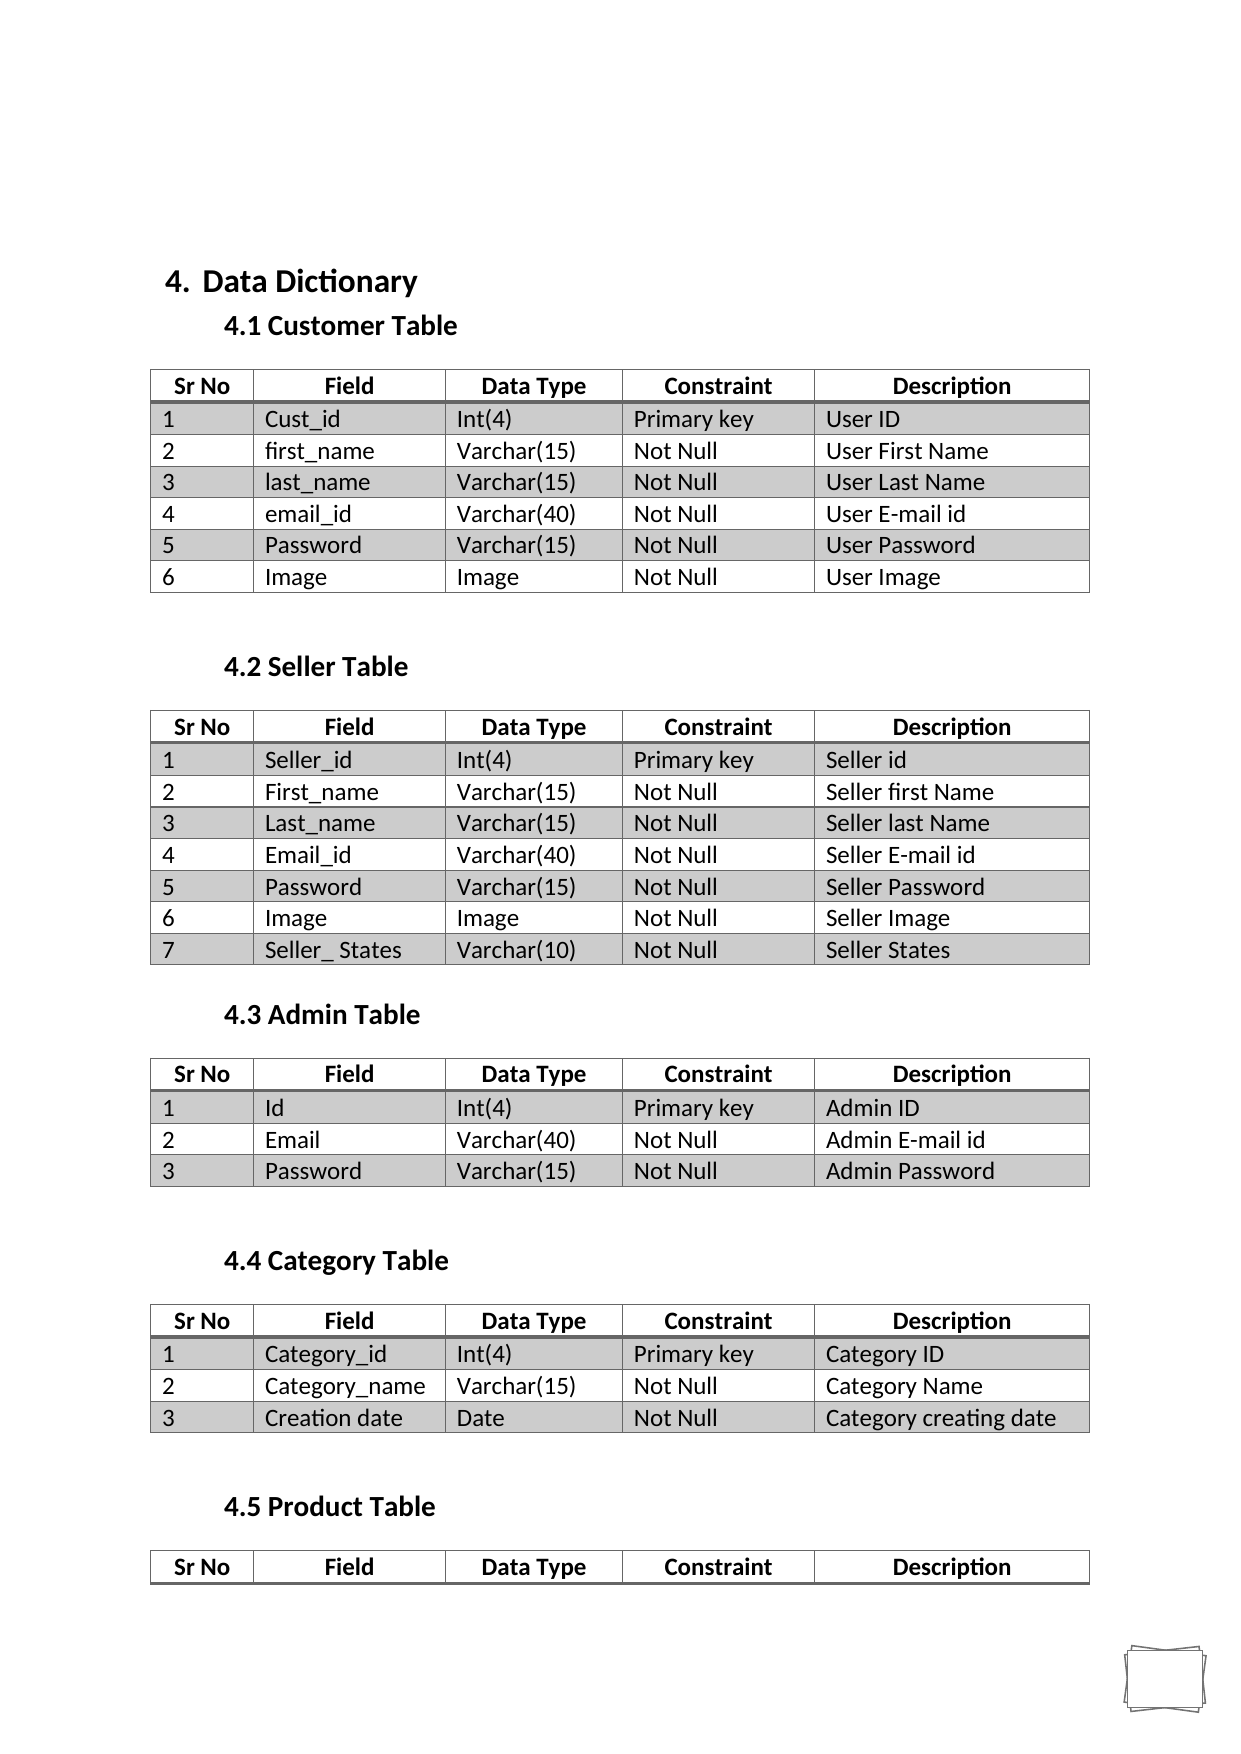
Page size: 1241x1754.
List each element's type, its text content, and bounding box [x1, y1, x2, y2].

table_header Data Type [446, 1551, 622, 1582]
table_header Field [254, 711, 445, 741]
table_cell Email [254, 1124, 445, 1154]
table_cell Password [254, 871, 445, 901]
table_header Constraint [623, 1305, 814, 1335]
table_cell Primary key [623, 1339, 814, 1369]
table_cell Not Null [623, 530, 814, 560]
table_cell Not Null [623, 1155, 814, 1186]
table_cell Int(4) [446, 1092, 622, 1123]
table_cell Primary key [623, 744, 814, 775]
table_cell Not Null [623, 1124, 814, 1154]
table_cell Image [446, 561, 622, 592]
table_cell 3 [151, 1402, 253, 1432]
table_header Constraint [623, 1059, 814, 1089]
table_cell User First Name [815, 435, 1089, 466]
table_header Description [815, 1551, 1089, 1582]
table_cell Image [254, 561, 445, 592]
table_cell Admin E-mail id [815, 1124, 1089, 1154]
table_cell Image [254, 902, 445, 933]
table_header Field [254, 1305, 445, 1335]
table_cell 2 [151, 435, 253, 466]
table_cell User Password [815, 530, 1089, 560]
table_cell Seller first Name [815, 776, 1089, 806]
table_cell 4 [151, 839, 253, 869]
table_cell Not Null [623, 498, 814, 529]
table_cell Seller States [815, 934, 1089, 964]
table_cell 6 [151, 561, 253, 592]
table_cell 4 [151, 498, 253, 529]
table_cell User Image [815, 561, 1089, 592]
table_cell Date [446, 1402, 622, 1432]
table_header Data Type [446, 1059, 622, 1089]
table_header Sr No [151, 370, 253, 400]
list Data Dictionary [165, 260, 1090, 301]
table_cell 2 [151, 776, 253, 806]
table_cell Seller E-mail id [815, 839, 1089, 869]
list Customer Table [224, 307, 1090, 343]
table_cell Not Null [623, 934, 814, 964]
table_cell Not Null [623, 1370, 814, 1401]
table_header Description [815, 370, 1089, 400]
table_cell Category creating date [815, 1402, 1089, 1432]
table_header Constraint [623, 711, 814, 741]
table_cell Primary key [623, 404, 814, 434]
table_cell Varchar(15) [446, 776, 622, 806]
table_cell Seller id [815, 744, 1089, 775]
table_header Sr No [151, 1305, 253, 1335]
list Product Table [224, 1488, 1090, 1524]
table_header Sr No [151, 711, 253, 741]
table_cell 3 [151, 808, 253, 838]
table_header Field [254, 1551, 445, 1582]
table_cell Int(4) [446, 404, 622, 434]
table_cell User ID [815, 404, 1089, 434]
table_cell 5 [151, 871, 253, 901]
list Seller Table [224, 648, 1090, 683]
table_header Sr No [151, 1551, 253, 1582]
table_cell Int(4) [446, 744, 622, 775]
table_cell Varchar(15) [446, 467, 622, 497]
table_cell 5 [151, 530, 253, 560]
table_cell email_id [254, 498, 445, 529]
table_cell Id [254, 1092, 445, 1123]
table_cell Image [446, 902, 622, 933]
table_header Data Type [446, 370, 622, 400]
table_cell Varchar(15) [446, 808, 622, 838]
table_cell Varchar(15) [446, 530, 622, 560]
table_header Constraint [623, 370, 814, 400]
table_cell Not Null [623, 435, 814, 466]
table_cell Varchar(40) [446, 1124, 622, 1154]
table_cell Seller Image [815, 902, 1089, 933]
table_cell Varchar(40) [446, 498, 622, 529]
table_cell 1 [151, 1339, 253, 1369]
table_cell First_name [254, 776, 445, 806]
table_cell Password [254, 1155, 445, 1186]
table_cell Int(4) [446, 1339, 622, 1369]
table_cell Varchar(40) [446, 839, 622, 869]
table_cell Password [254, 530, 445, 560]
table_cell User E-mail id [815, 498, 1089, 529]
table_cell 1 [151, 1092, 253, 1123]
table_header Data Type [446, 1305, 622, 1335]
table_cell Seller Password [815, 871, 1089, 901]
table_cell Not Null [623, 839, 814, 869]
table_cell Seller_ States [254, 934, 445, 964]
list Category Table [224, 1242, 1090, 1278]
table_cell 7 [151, 934, 253, 964]
table_cell Admin Password [815, 1155, 1089, 1186]
table_cell Seller_id [254, 744, 445, 775]
table_cell Varchar(15) [446, 435, 622, 466]
table_header Field [254, 1059, 445, 1089]
table_cell Category_id [254, 1339, 445, 1369]
table_cell Not Null [623, 467, 814, 497]
table_cell 1 [151, 404, 253, 434]
table_cell 1 [151, 744, 253, 775]
table_header Description [815, 1305, 1089, 1335]
table_header Description [815, 711, 1089, 741]
table_cell Category ID [815, 1339, 1089, 1369]
table_cell Varchar(15) [446, 871, 622, 901]
table_cell Varchar(10) [446, 934, 622, 964]
table_cell first_name [254, 435, 445, 466]
table_header Field [254, 370, 445, 400]
table_header Constraint [623, 1551, 814, 1582]
table_cell Creation date [254, 1402, 445, 1432]
table_cell Varchar(15) [446, 1370, 622, 1401]
table_cell 3 [151, 467, 253, 497]
table_cell Seller last Name [815, 808, 1089, 838]
table_cell Category_name [254, 1370, 445, 1401]
list Admin Table [224, 996, 1090, 1031]
table_cell Last_name [254, 808, 445, 838]
table_cell Not Null [623, 776, 814, 806]
table_cell 6 [151, 902, 253, 933]
table_cell last_name [254, 467, 445, 497]
table_cell 2 [151, 1124, 253, 1154]
table_cell 2 [151, 1370, 253, 1401]
table_cell Not Null [623, 561, 814, 592]
table_cell 3 [151, 1155, 253, 1186]
table_cell Email_id [254, 839, 445, 869]
table_header Data Type [446, 711, 622, 741]
table_cell Admin ID [815, 1092, 1089, 1123]
table_cell User Last Name [815, 467, 1089, 497]
table_header Sr No [151, 1059, 253, 1089]
table_cell Not Null [623, 808, 814, 838]
table_cell Not Null [623, 871, 814, 901]
table_cell Varchar(15) [446, 1155, 622, 1186]
table_cell Cust_id [254, 404, 445, 434]
table_cell Not Null [623, 1402, 814, 1432]
table_cell Category Name [815, 1370, 1089, 1401]
table_cell Primary key [623, 1092, 814, 1123]
table_header Description [815, 1059, 1089, 1089]
table_cell Not Null [623, 902, 814, 933]
